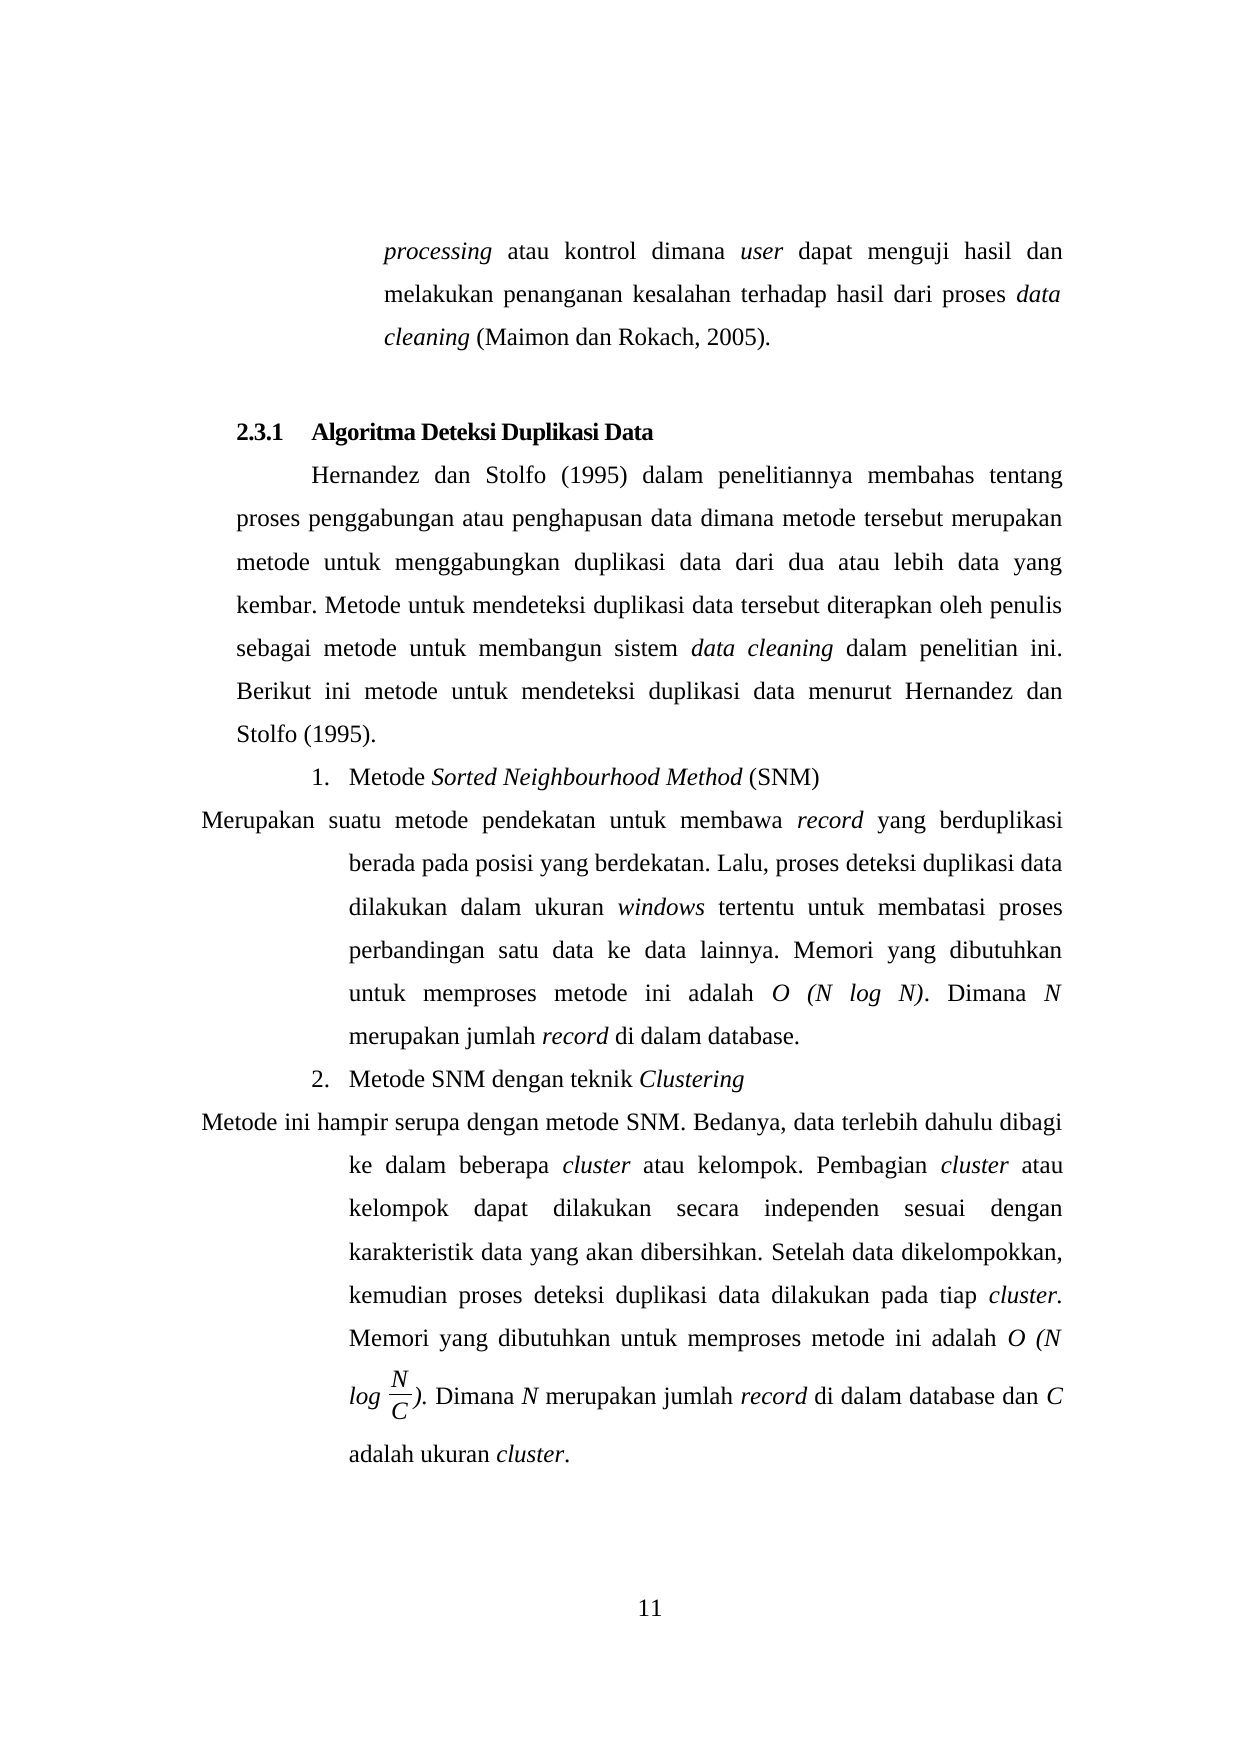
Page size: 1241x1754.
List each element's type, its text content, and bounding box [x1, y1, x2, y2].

list Merupakan suatu metode pendekatan untuk membawa record yang berduplikasi berada pada posisi yang berdekatan. Lalu, proses deteksi duplikasi data dilakukan dalam ukuran windows tertentu untuk membatasi proses perbandingan satu data ke data lainnya. Memori yang dibutuhkan untuk memproses metode ini adalah O (N log N). Dimana N merupakan jumlah record di dalam database. [201, 805, 1063, 1050]
subtitle Algoritma Deteksi Duplikasi Data [236, 417, 1063, 446]
list Metode SNM dengan teknik Clustering [311, 1064, 1063, 1093]
list Hernandez dan Stolfo (1995) dalam penelitiannya membahas tentang proses penggabungan atau penghapusan data dimana metode tersebut merupakan metode untuk menggabungkan duplikasi data dari dua atau lebih data yang kembar. Metode untuk mendeteksi duplikasi data tersebut diterapkan oleh penulis sebagai metode untuk membangun sistem data cleaning dalam penelitian ini. Berikut ini metode untuk mendeteksi duplikasi data menurut Hernandez dan Stolfo (1995). [236, 460, 1063, 748]
list Metode Sorted Neighbourhood Method (SNM) [311, 762, 1063, 791]
list Metode ini hampir serupa dengan metode SNM. Bedanya, data terlebih dahulu dibagi ke dalam beberapa cluster atau kelompok. Pembagian cluster atau kelompok dapat dilakukan secara independen sesuai dengan karakteristik data yang akan dibersihkan. Setelah data dikelompokkan, kemudian proses deteksi duplikasi data dilakukan pada tiap cluster. Memori yang dibutuhkan untuk memproses metode ini adalah O (N log ). Dimana N merupakan jumlah record di dalam database dan C adalah ukuran cluster. [201, 1107, 1063, 1468]
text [384, 236, 1063, 351]
